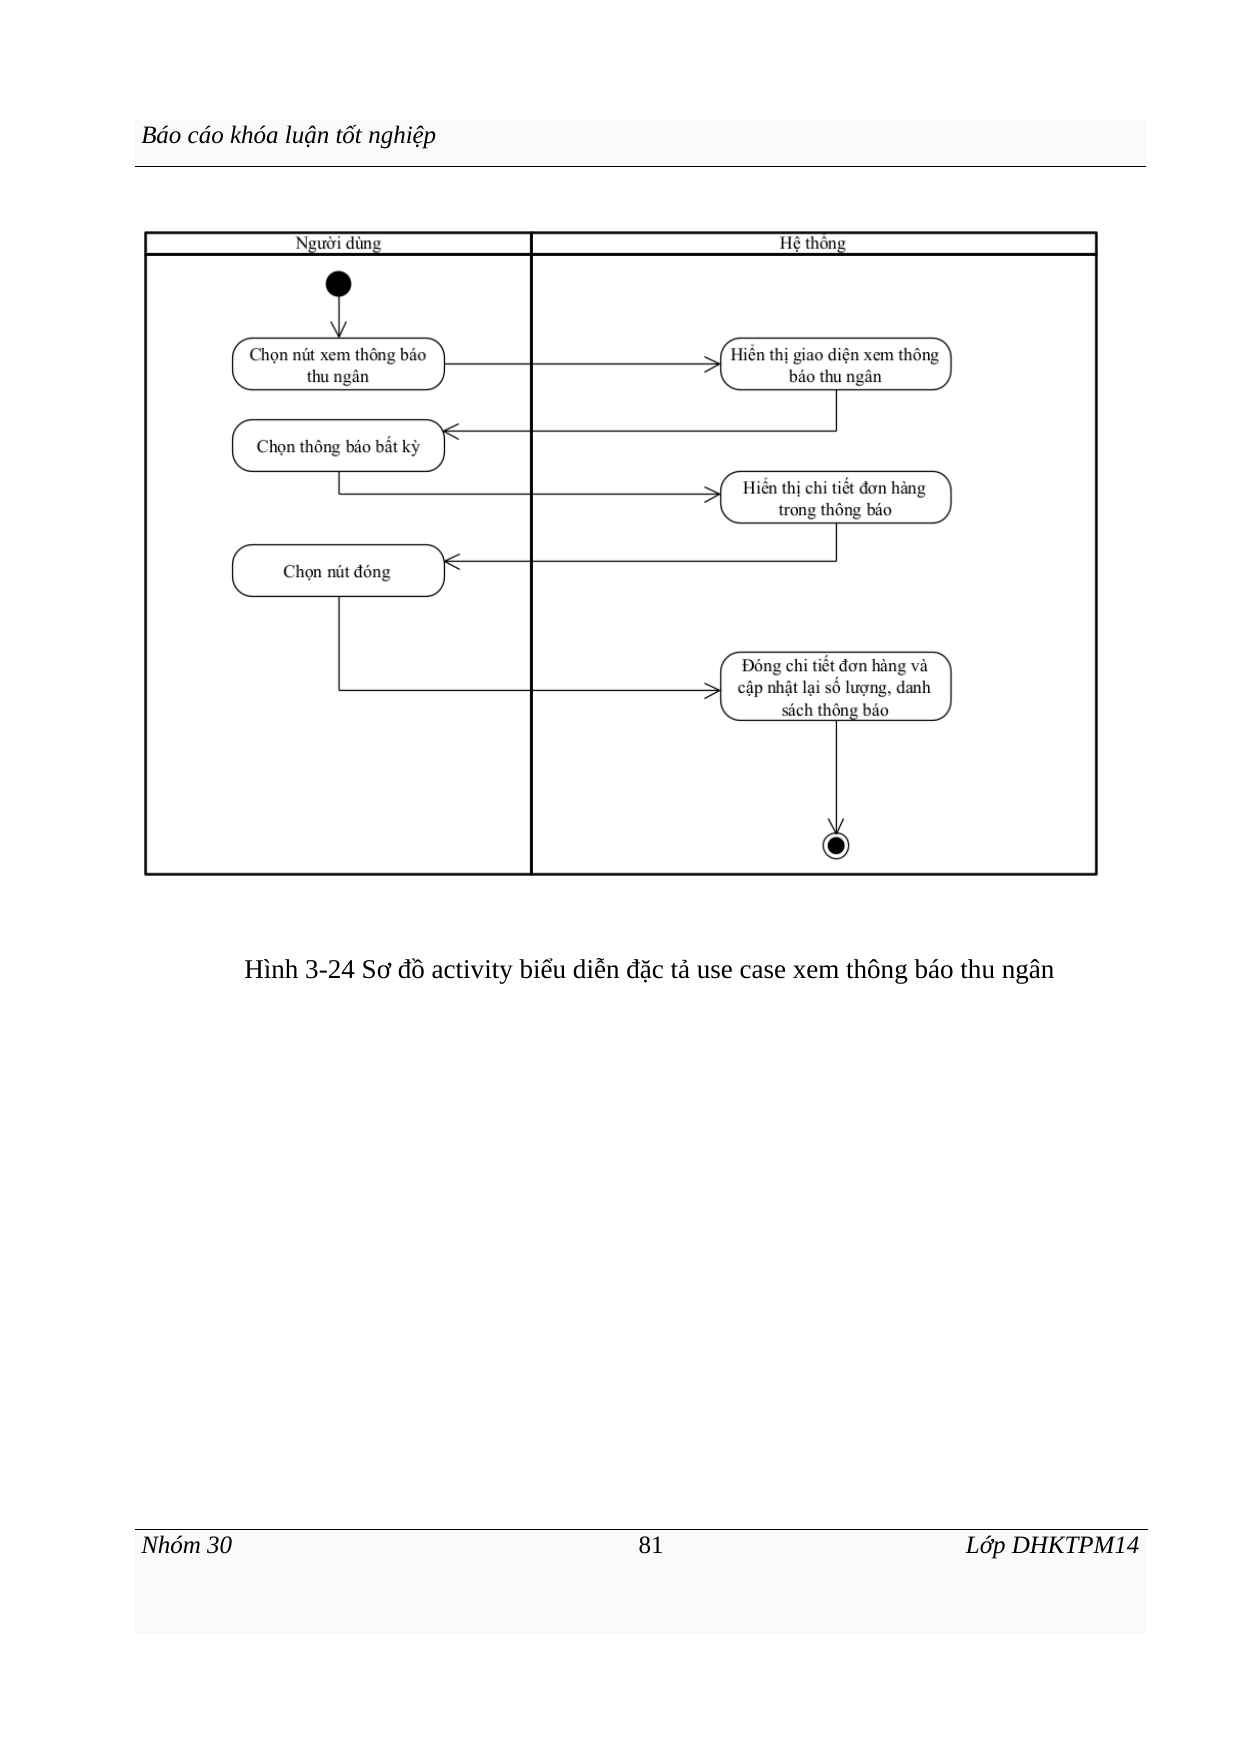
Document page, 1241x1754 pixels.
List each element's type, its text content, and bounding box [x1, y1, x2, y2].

table_header [135, 196, 1105, 924]
picture [141, 225, 1102, 880]
